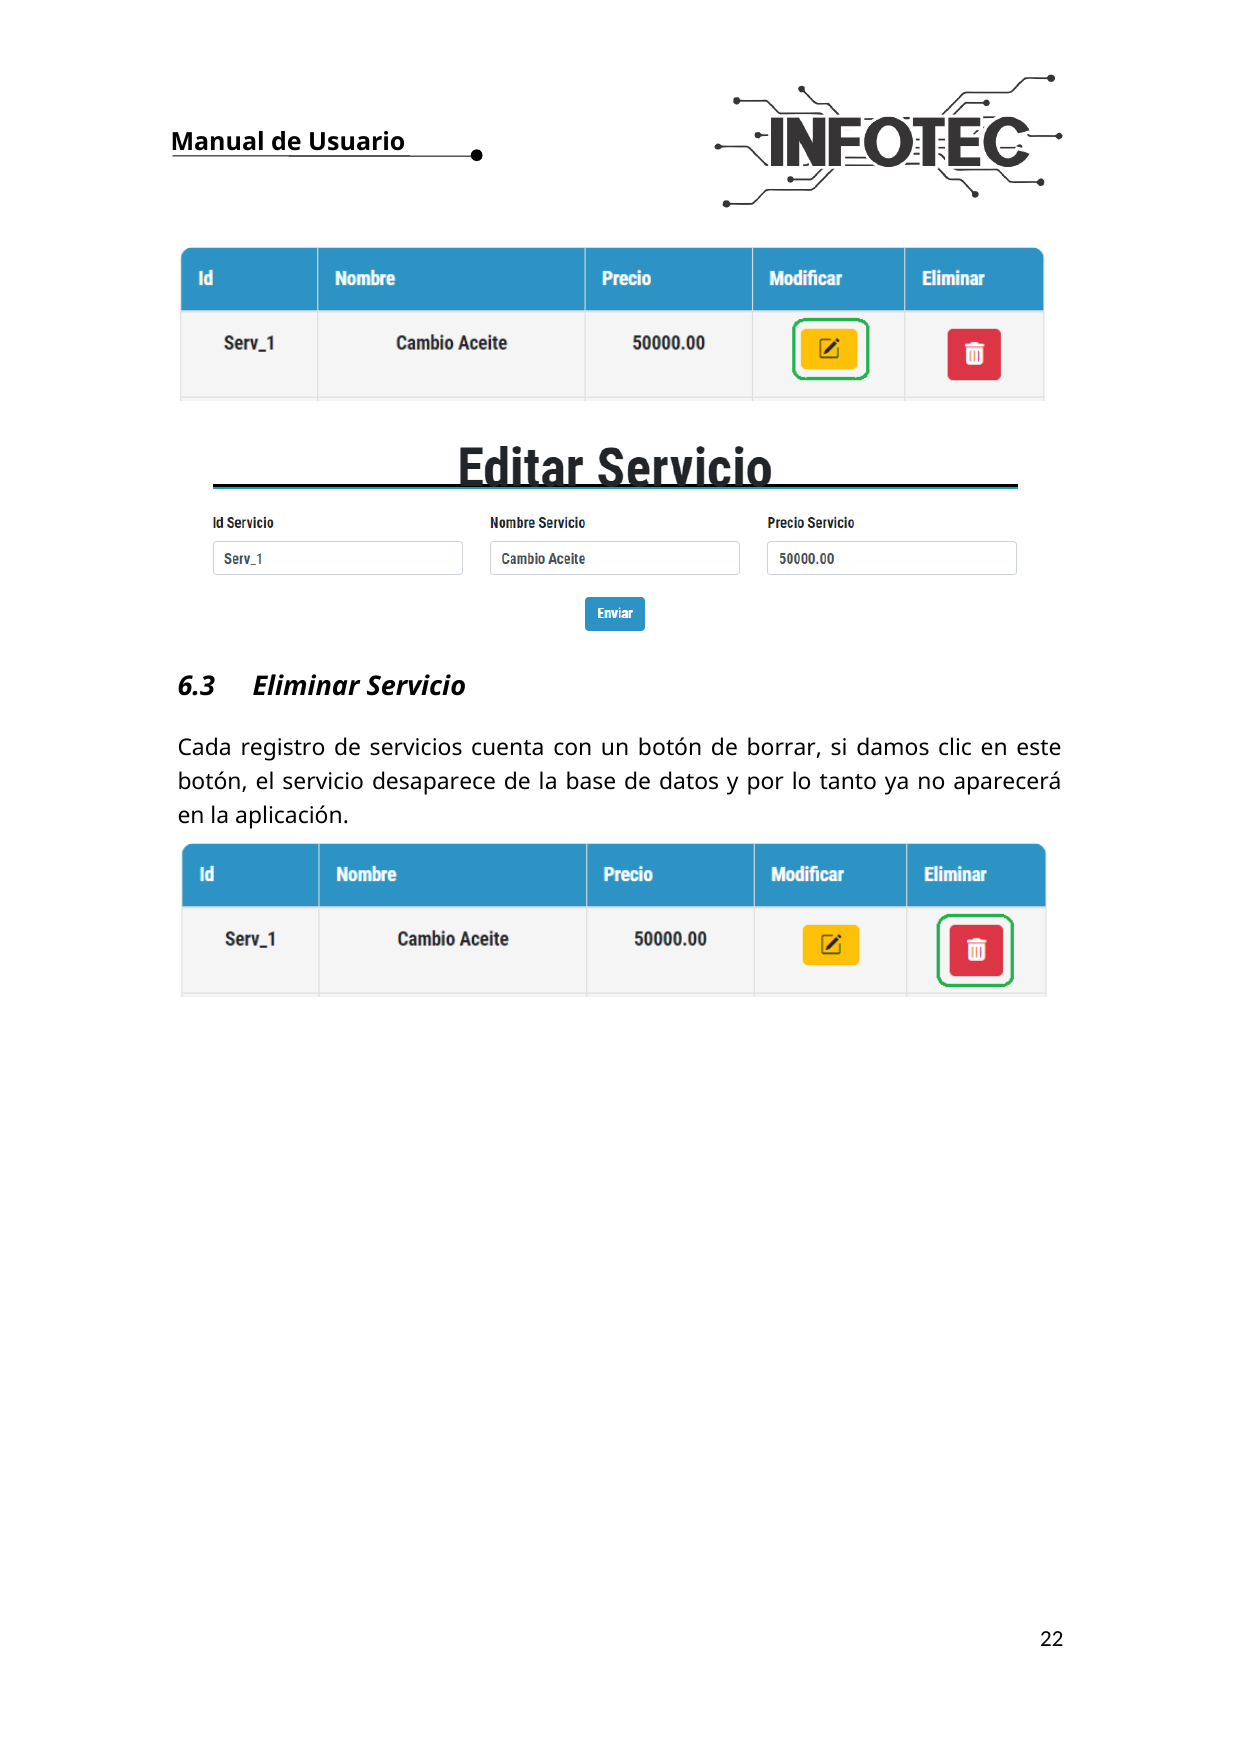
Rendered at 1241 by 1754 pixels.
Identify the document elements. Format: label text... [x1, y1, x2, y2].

list Cada registro de servicios cuenta con un botón de borrar, si damos clic en este botón, el servicio desaparece de la base de datos y por lo tanto ya no aparecerá en la aplicación. [177, 731, 1063, 830]
subtitle 6.3 Eliminar Servicio [177, 666, 1063, 703]
picture [177, 427, 1033, 640]
picture [177, 832, 1063, 997]
picture [177, 236, 1063, 401]
picture [712, 73, 1064, 209]
